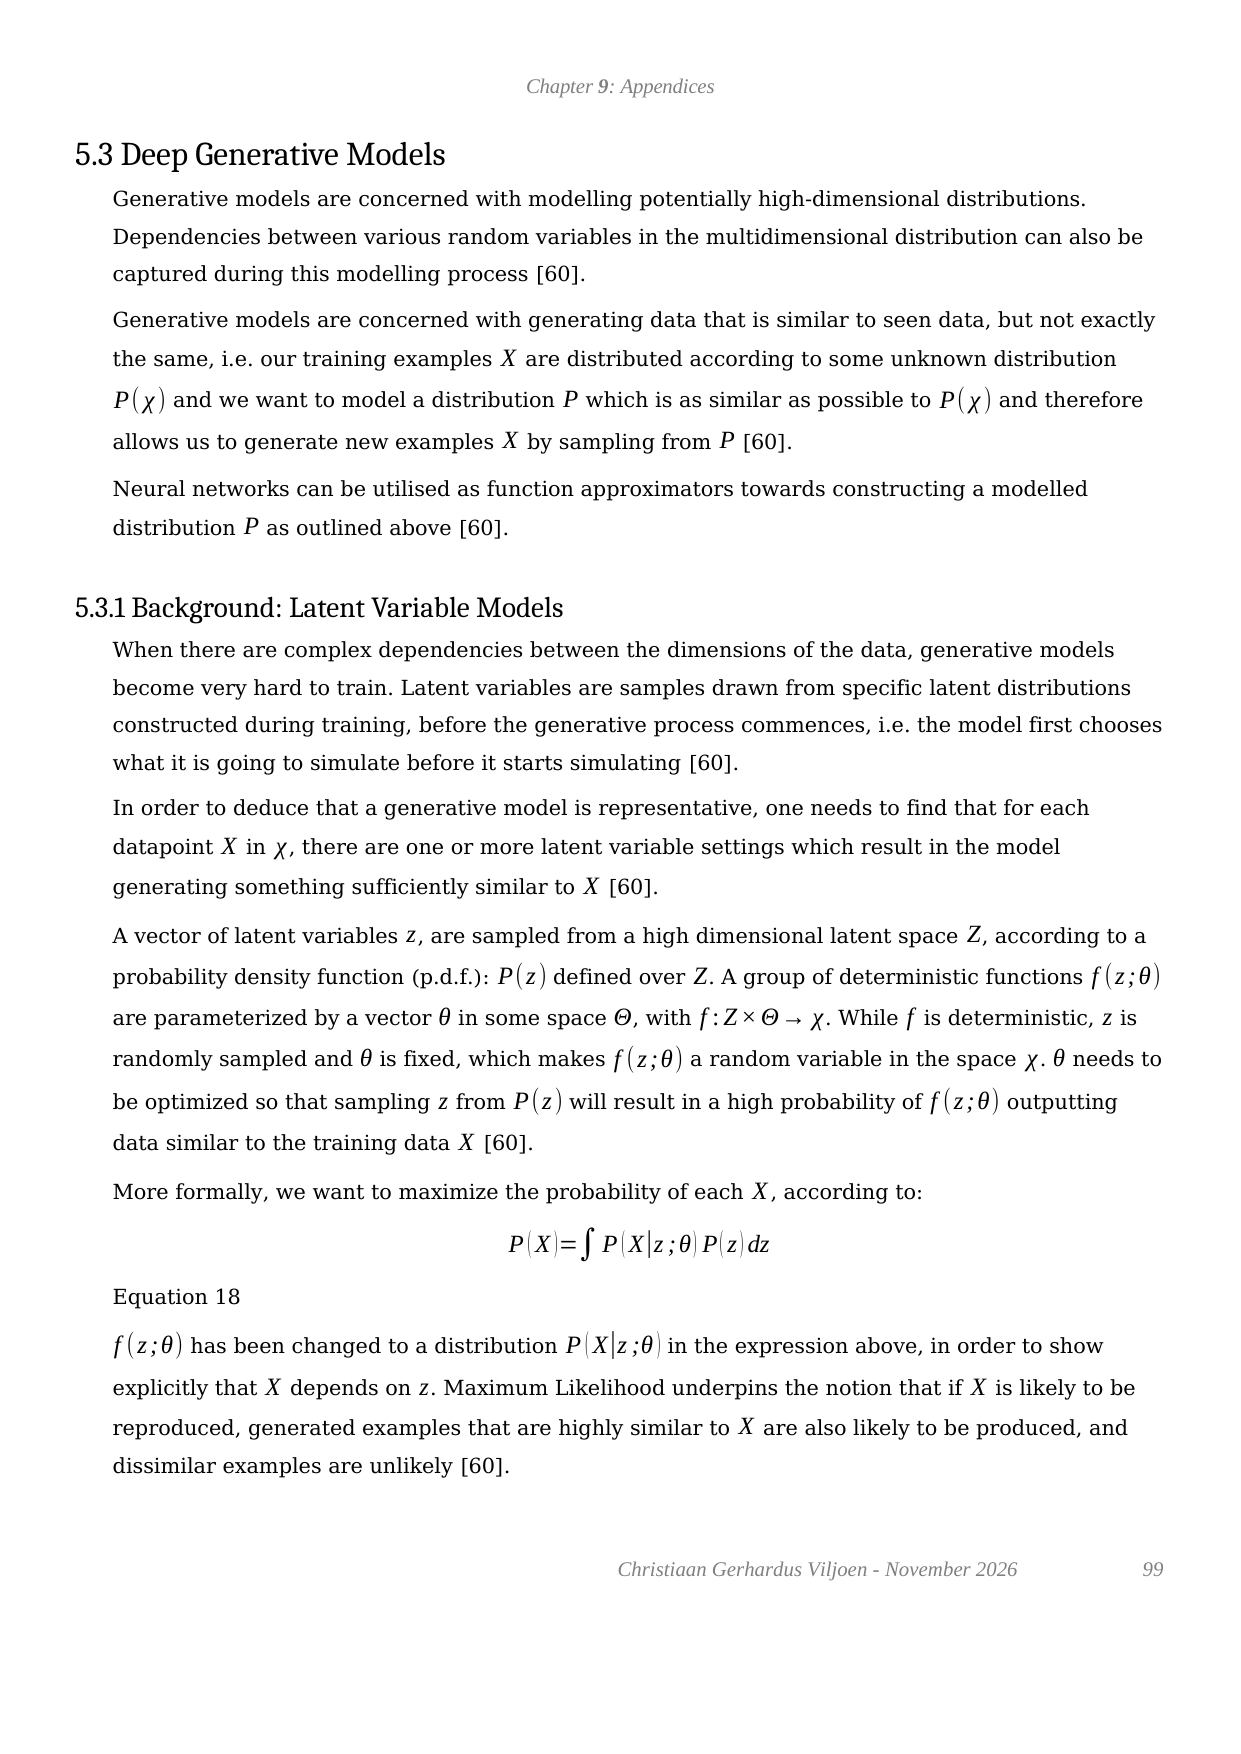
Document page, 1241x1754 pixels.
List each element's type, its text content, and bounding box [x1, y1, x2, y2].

text More formally, we want to maximize the probability of each , according to: [112, 1177, 1165, 1205]
text Neural networks can be utilised as function approximators towards constructing a modelled distribution as outlined above . [112, 476, 1165, 541]
text has been changed to a distribution in the expression above, in order to show explicitly that depends on . Maximum Likelihood underpins the notion that if is likely to be reproduced, generated examples that are highly similar to are also likely to be produced, and dissimilar examples are unlikely . [112, 1330, 1165, 1478]
text Equation 18 [112, 1284, 1165, 1309]
text A vector of latent variables , are sampled from a high dimensional latent space , according to a probability density function (p.d.f.): defined over . A group of deterministic functions are parameterized by a vector in some space , with . While is deterministic, is randomly sampled and is fixed, which makes a random variable in the space . needs to be optimized so that sampling from will result in a high probability of outputting data similar to the training data . [112, 921, 1165, 1156]
subtitle Background: Latent Variable Models [75, 591, 1165, 624]
text Generative models are concerned with modelling potentially high-dimensional distributions. Dependencies between various random variables in the multidimensional distribution can also be captured during this modelling process . [112, 186, 1165, 286]
text Generative models are concerned with generating data that is similar to seen data, but not exactly the same, i.e. our training examples are distributed according to some unknown distribution and we want to model a distribution which is as similar as possible to and therefore allows us to generate new examples by sampling from . [112, 307, 1165, 455]
text In order to deduce that a generative model is representative, one needs to find that for each datapoint in , there are one or more latent variable settings which result in the model generating something sufficiently similar to . [112, 795, 1165, 900]
text When there are complex dependencies between the dimensions of the data, generative models become very hard to train. Latent variables are samples drawn from specific latent distributions constructed during training, before the generative process commences, i.e. the model first chooses what it is going to simulate before it starts simulating . [112, 637, 1165, 774]
subtitle Deep Generative Models [75, 135, 1165, 174]
